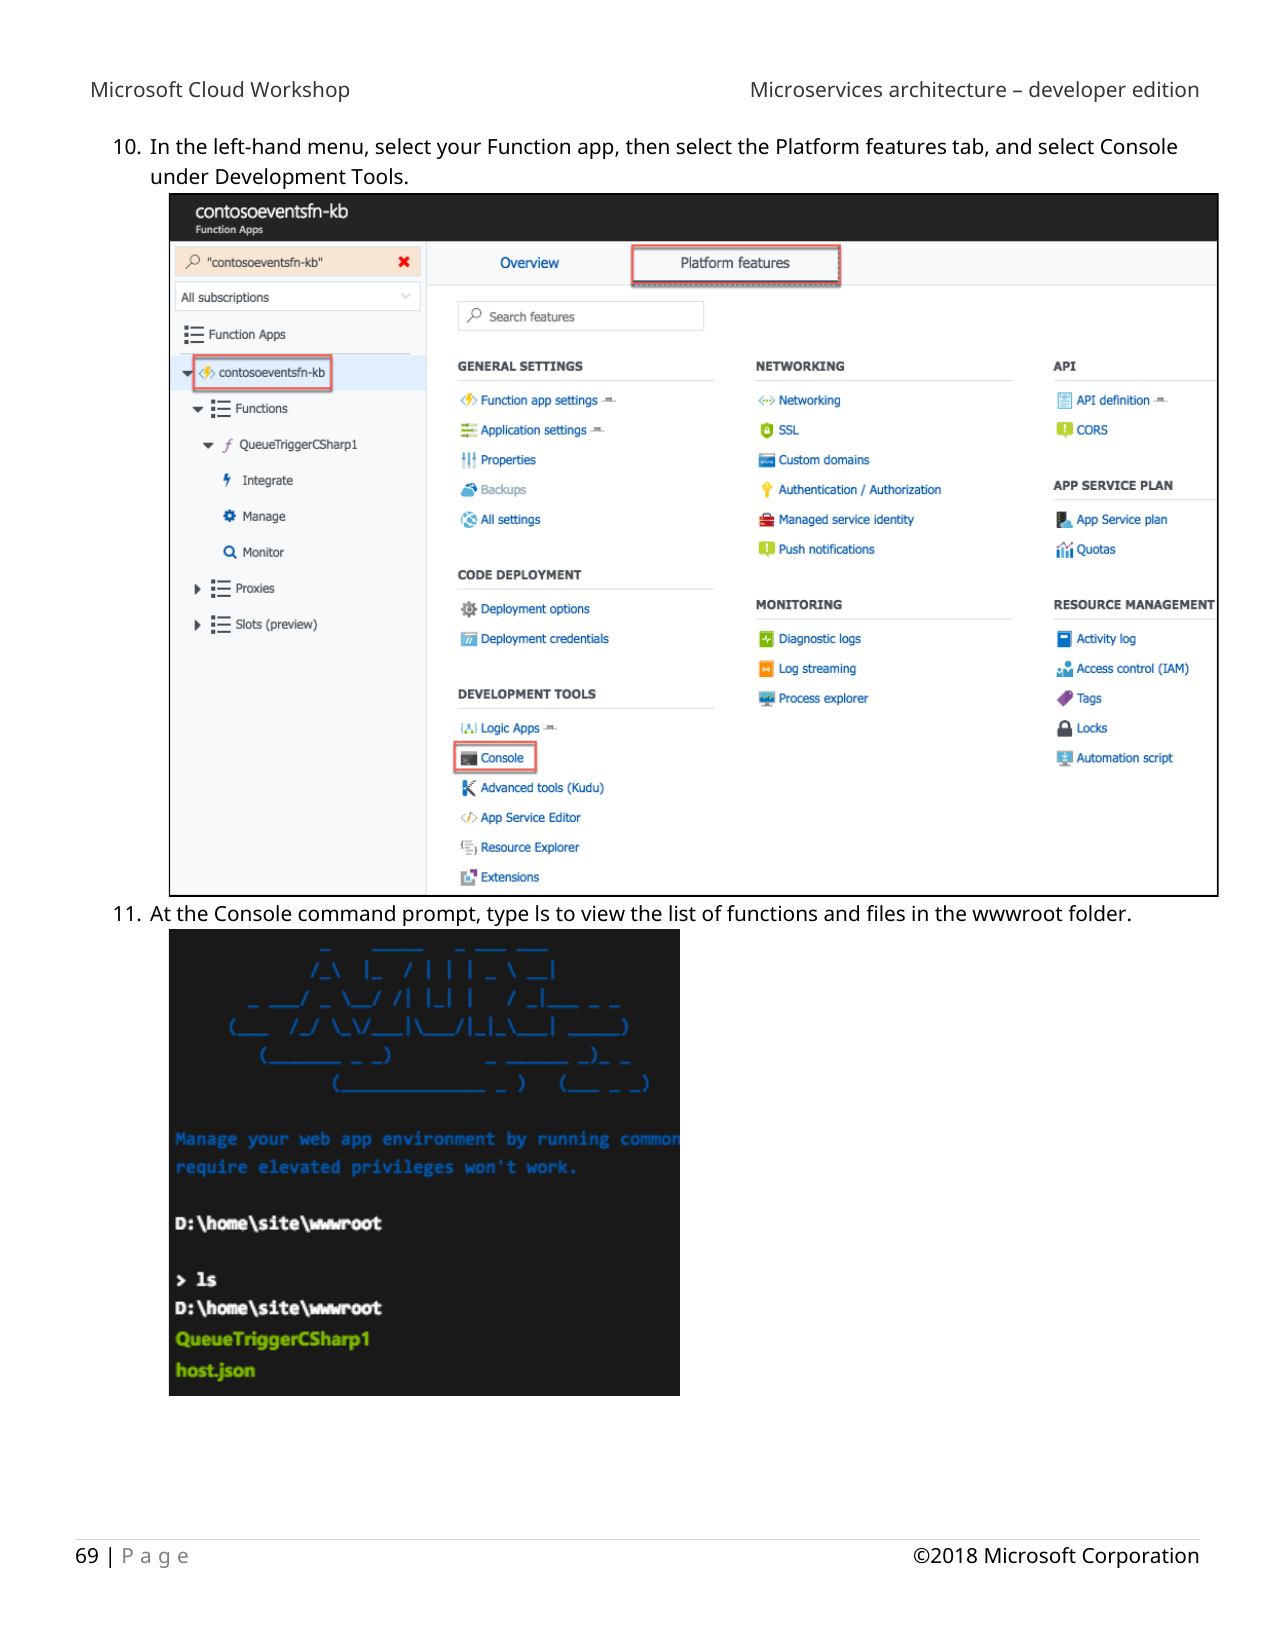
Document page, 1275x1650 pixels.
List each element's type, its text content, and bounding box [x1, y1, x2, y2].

list In the left-hand menu, select your Function app, then select the Platform features tab, and select Console under Development Tools. [112, 132, 1200, 897]
list At the Console command prompt, type ls to view the list of functions and files in the wwwroot folder. [112, 899, 1200, 1395]
